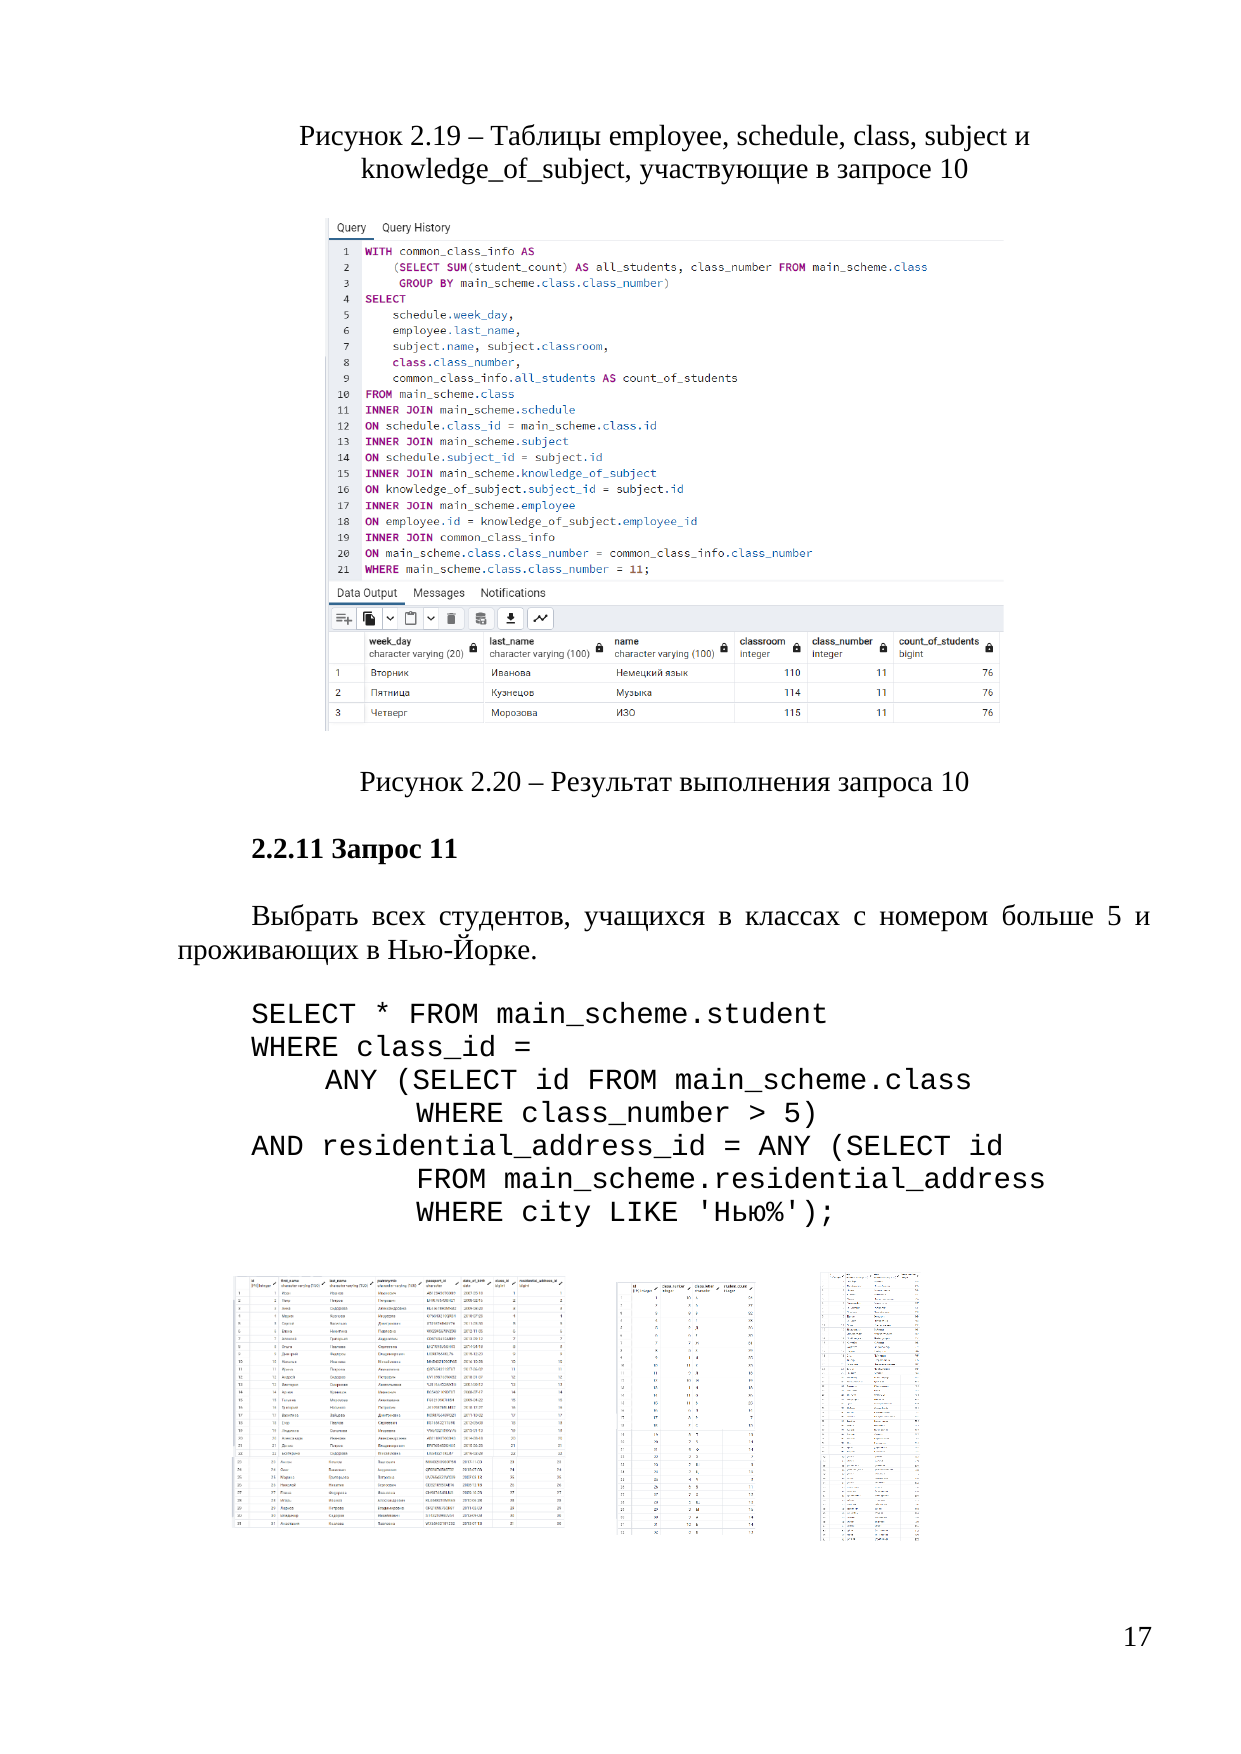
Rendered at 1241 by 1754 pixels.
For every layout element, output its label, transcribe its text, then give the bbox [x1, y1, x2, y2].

text Рисунок 2.20 – Результат выполнения запроса 10 [177, 764, 1152, 798]
text Выбрать всех студентов, учащихся в классах с номером больше 5 и проживающих в Нью-Йорке. [177, 898, 1152, 965]
text ANY (SELECT id FROM main_scheme.class [251, 1065, 1152, 1098]
text SELECT * FROM main_scheme.student [177, 999, 1152, 1032]
picture [616, 1282, 756, 1535]
text WHERE class_number > 5) [324, 1098, 1152, 1131]
text FROM main_scheme.residential_address [325, 1164, 1152, 1197]
text 2.2.11 Запрос 11 [177, 831, 1152, 865]
picture [820, 1272, 921, 1541]
text AND residential_address_id = ANY (SELECT id [177, 1131, 1152, 1164]
text WHERE class_id = [177, 1032, 1152, 1065]
picture [325, 218, 1004, 731]
picture [231, 1276, 566, 1528]
text WHERE city LIKE 'Нью%'); [325, 1197, 1152, 1230]
text Рисунок 2.19 – Таблицы employee, schedule, class, subject и knowledge_of_subject, участвующие в запросе 10 [177, 118, 1152, 185]
